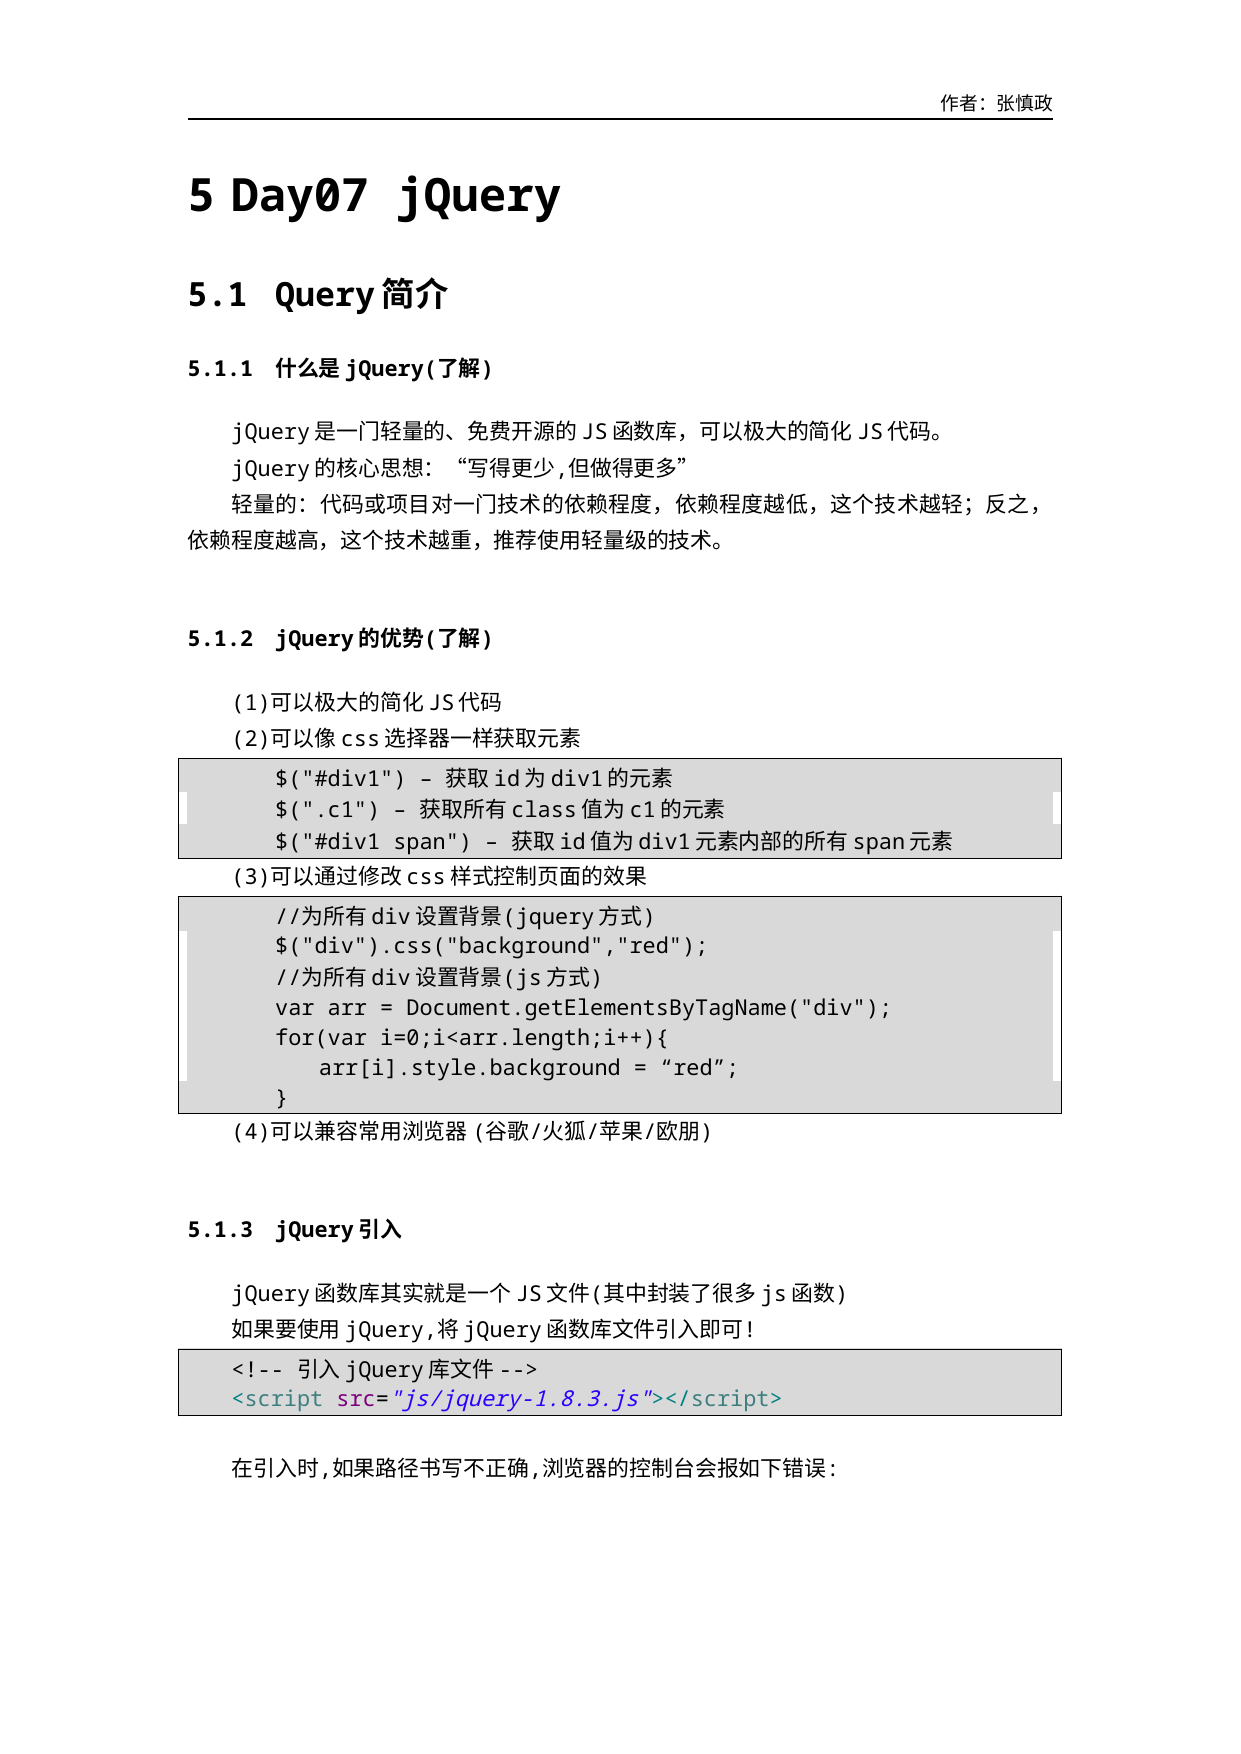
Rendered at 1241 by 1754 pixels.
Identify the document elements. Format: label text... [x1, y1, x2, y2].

subtitle Day07 jQuery [187, 162, 1053, 224]
subtitle jQuery引入 [187, 1212, 1053, 1244]
text arr[i].style.background = “red”; [187, 1052, 1053, 1078]
text (1)可以极大的简化JS代码 [187, 685, 1053, 716]
text <script src="js/jquery-1.8.3.js"></script> [179, 1380, 1061, 1415]
text jQuery是一门轻量的、免费开源的JS函数库，可以极大的简化JS代码。 [187, 414, 1053, 446]
text jQuery的核心思想：“写得更少,但做得更多” [187, 451, 1053, 482]
text //为所有div设置背景(js方式) [187, 960, 1053, 992]
subtitle jQuery的优势(了解) [187, 621, 1053, 653]
text $("#div1 span") – 获取id值为div1元素内部的所有span元素 [179, 821, 1061, 858]
text (3)可以通过修改css样式控制页面的效果 [187, 859, 1053, 891]
text } [179, 1078, 1061, 1113]
subtitle Query简介 [187, 268, 1053, 316]
text (2)可以像css选择器一样获取元素 [187, 721, 1053, 753]
text var arr = Document.getElementsByTagName("div"); [187, 992, 1053, 1022]
text for(var i=0;i<arr.length;i++){ [187, 1022, 1053, 1052]
subtitle 什么是jQuery(了解) [187, 351, 1053, 382]
text 在引入时,如果路径书写不正确,浏览器的控制台会报如下错误: [187, 1451, 1053, 1482]
text 如果要使用jQuery,将jQuery函数库文件引入即可! [187, 1312, 1053, 1344]
text $("div").css("background","red"); [187, 931, 1053, 960]
text $("#div1") – 获取id为div1的元素 [179, 759, 1061, 792]
text $(".c1") – 获取所有class值为c1的元素 [187, 792, 1053, 821]
text 轻量的：代码或项目对一门技术的依赖程度，依赖程度越低，这个技术越轻；反之，依赖程度越高，这个技术越重，推荐使用轻量级的技术。 [187, 487, 1053, 555]
text <!-- 引入jQuery库文件 --> [179, 1350, 1061, 1380]
text (4)可以兼容常用浏览器 (谷歌/火狐/苹果/欧朋) [187, 1114, 1053, 1146]
text jQuery函数库其实就是一个JS文件(其中封装了很多js函数) [187, 1276, 1053, 1307]
text //为所有div设置背景(jquery方式) [179, 897, 1061, 931]
